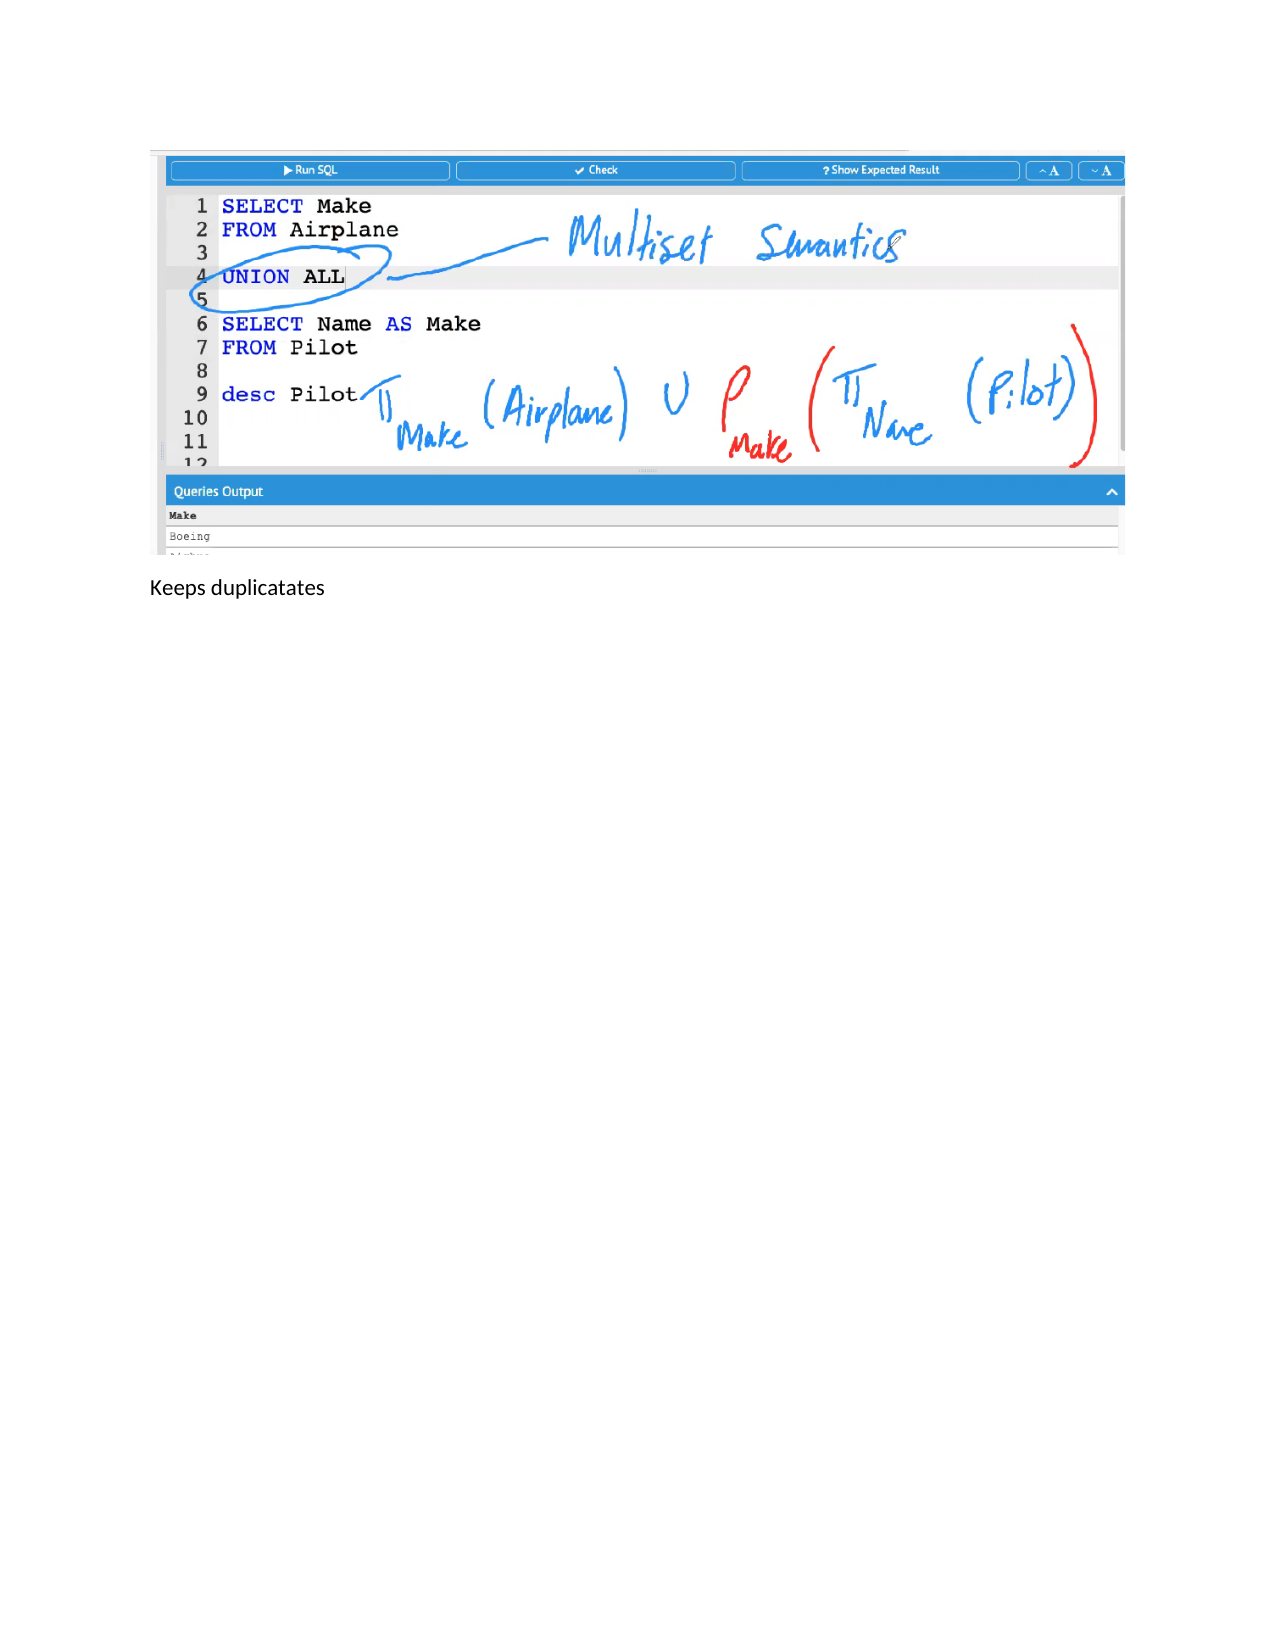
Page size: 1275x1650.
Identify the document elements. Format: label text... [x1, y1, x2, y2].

text Keeps duplicatates [150, 573, 1125, 601]
picture [150, 150, 1125, 555]
